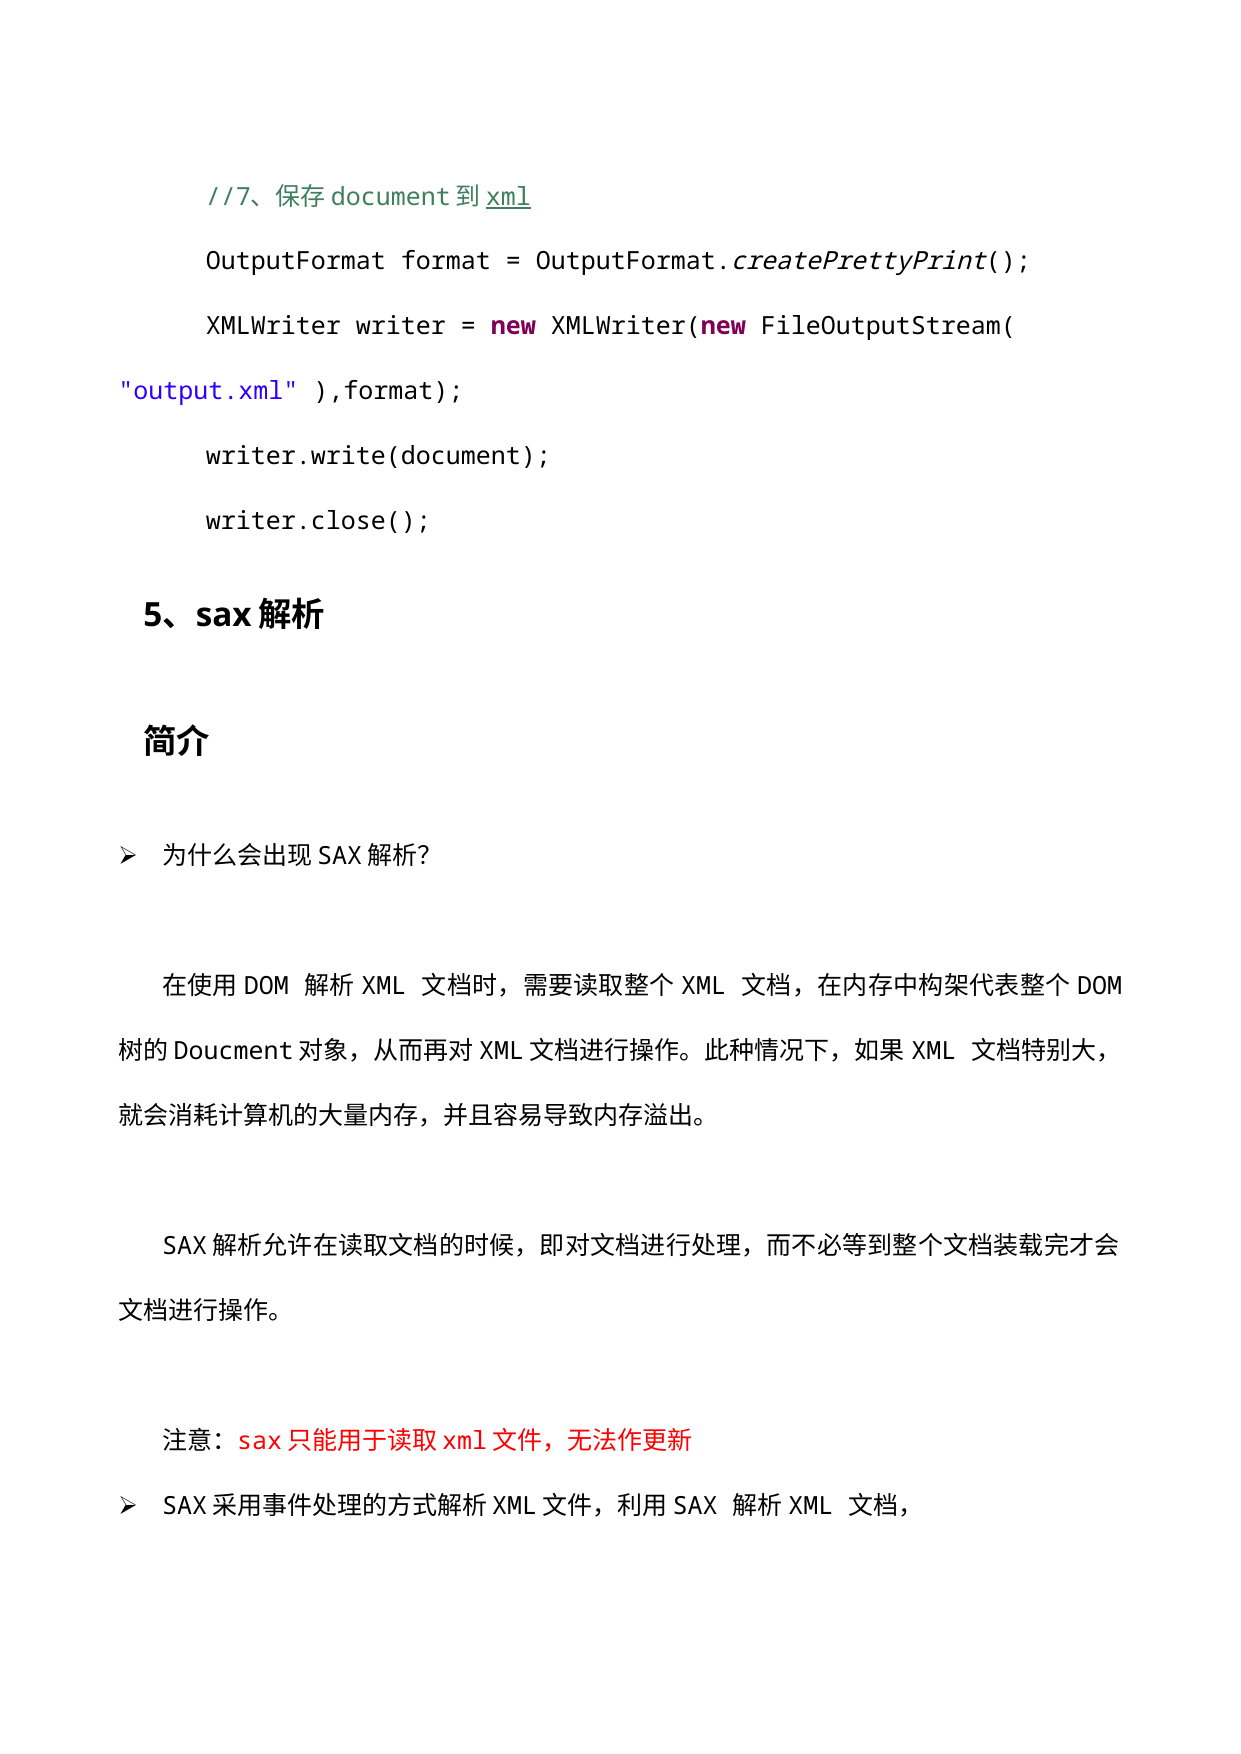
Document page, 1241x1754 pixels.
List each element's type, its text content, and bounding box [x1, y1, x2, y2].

list 为什么会出现SAX解析？ [118, 821, 1122, 886]
subtitle 5、sax解析 [143, 579, 1097, 644]
text writer.write(document); [118, 422, 1122, 487]
list SAX采用事件处理的方式解析XML文件，利用 SAX 解析 XML 文档， [118, 1471, 1122, 1536]
text SAX解析允许在读取文档的时候，即对文档进行处理，而不必等到整个文档装载完才会文档进行操作。 [118, 1211, 1122, 1341]
text 在使用 DOM 解析 XML 文档时，需要读取整个 XML 文档，在内存中构架代表整个 DOM 树的Doucment对象，从而再对XML文档进行操作。此种情况下，如果 XML 文档特别大，就会消耗计算机的大量内存，并且容易导致内存溢出。 [118, 951, 1122, 1146]
text writer.close(); [118, 487, 1122, 552]
text OutputFormat format = OutputFormat.createPrettyPrint(); [118, 227, 1122, 292]
text 注意：sax只能用于读取xml文件，无法作更新 [118, 1406, 1122, 1471]
text //7、保存document到xml [118, 162, 1122, 227]
text XMLWriter writer = new XMLWriter(new FileOutputStream( "output.xml" ),format); [118, 292, 1122, 422]
subtitle 简介 [143, 706, 1097, 771]
